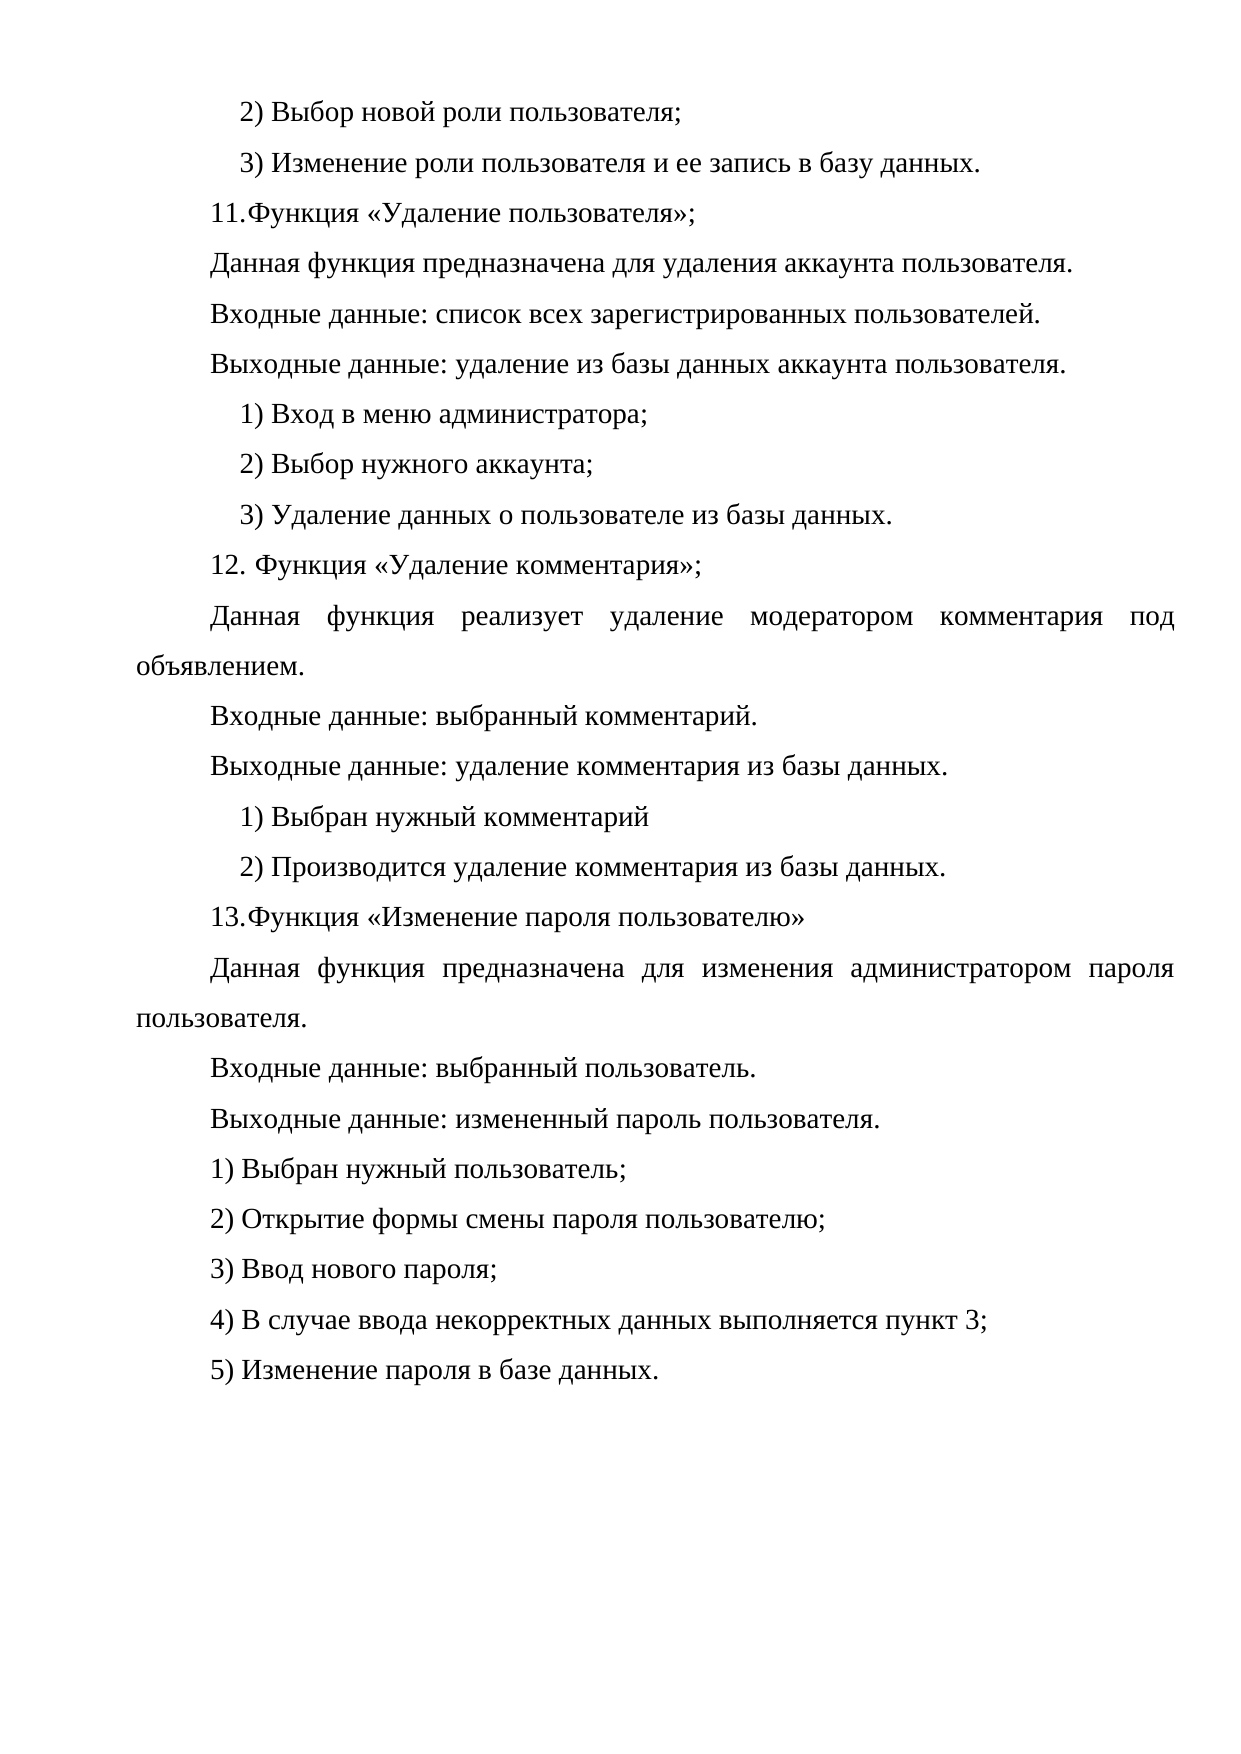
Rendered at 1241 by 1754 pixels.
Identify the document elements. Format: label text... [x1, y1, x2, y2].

list Ввод нового пароля; [136, 1252, 1175, 1285]
list Изменение роли пользователя и ее запись в базу данных. [136, 145, 1175, 178]
text Функция «Изменение пароля пользователю» [210, 899, 1175, 933]
list В случае ввода некорректных данных выполняется пункт 3; [136, 1302, 1175, 1336]
list Изменение пароля в базе данных. [136, 1352, 1175, 1386]
text Функция «Удаление комментария»; [210, 547, 1175, 581]
text Выходные данные: удаление комментария из базы данных. [136, 748, 1175, 782]
list Вход в меню администратора; [136, 396, 1175, 430]
text Данная функция предназначена для изменения администратором пароля пользователя. [136, 950, 1175, 1034]
text Выходные данные: удаление из базы данных аккаунта пользователя. [136, 346, 1175, 379]
list Выбор нужного аккаунта; [136, 447, 1175, 480]
text Данная функция реализует удаление модератором комментария под объявлением. [136, 598, 1175, 681]
text Функция «Удаление пользователя»; [210, 195, 1175, 229]
list Удаление данных о пользователе из базы данных. [136, 497, 1175, 531]
text Входные данные: список всех зарегистрированных пользователей. [136, 296, 1175, 329]
list Производится удаление комментария из базы данных. [136, 849, 1175, 883]
text Данная функция предназначена для удаления аккаунта пользователя. [136, 245, 1175, 279]
list Выбран нужный пользователь; [136, 1151, 1175, 1184]
list Выбор новой роли пользователя; [136, 94, 1175, 128]
text Выходные данные: измененный пароль пользователя. [136, 1101, 1175, 1134]
list Выбран нужный комментарий [136, 799, 1175, 832]
text Входные данные: выбранный пользователь. [136, 1050, 1175, 1084]
text Входные данные: выбранный комментарий. [136, 698, 1175, 732]
list Открытие формы смены пароля пользователю; [136, 1201, 1175, 1235]
